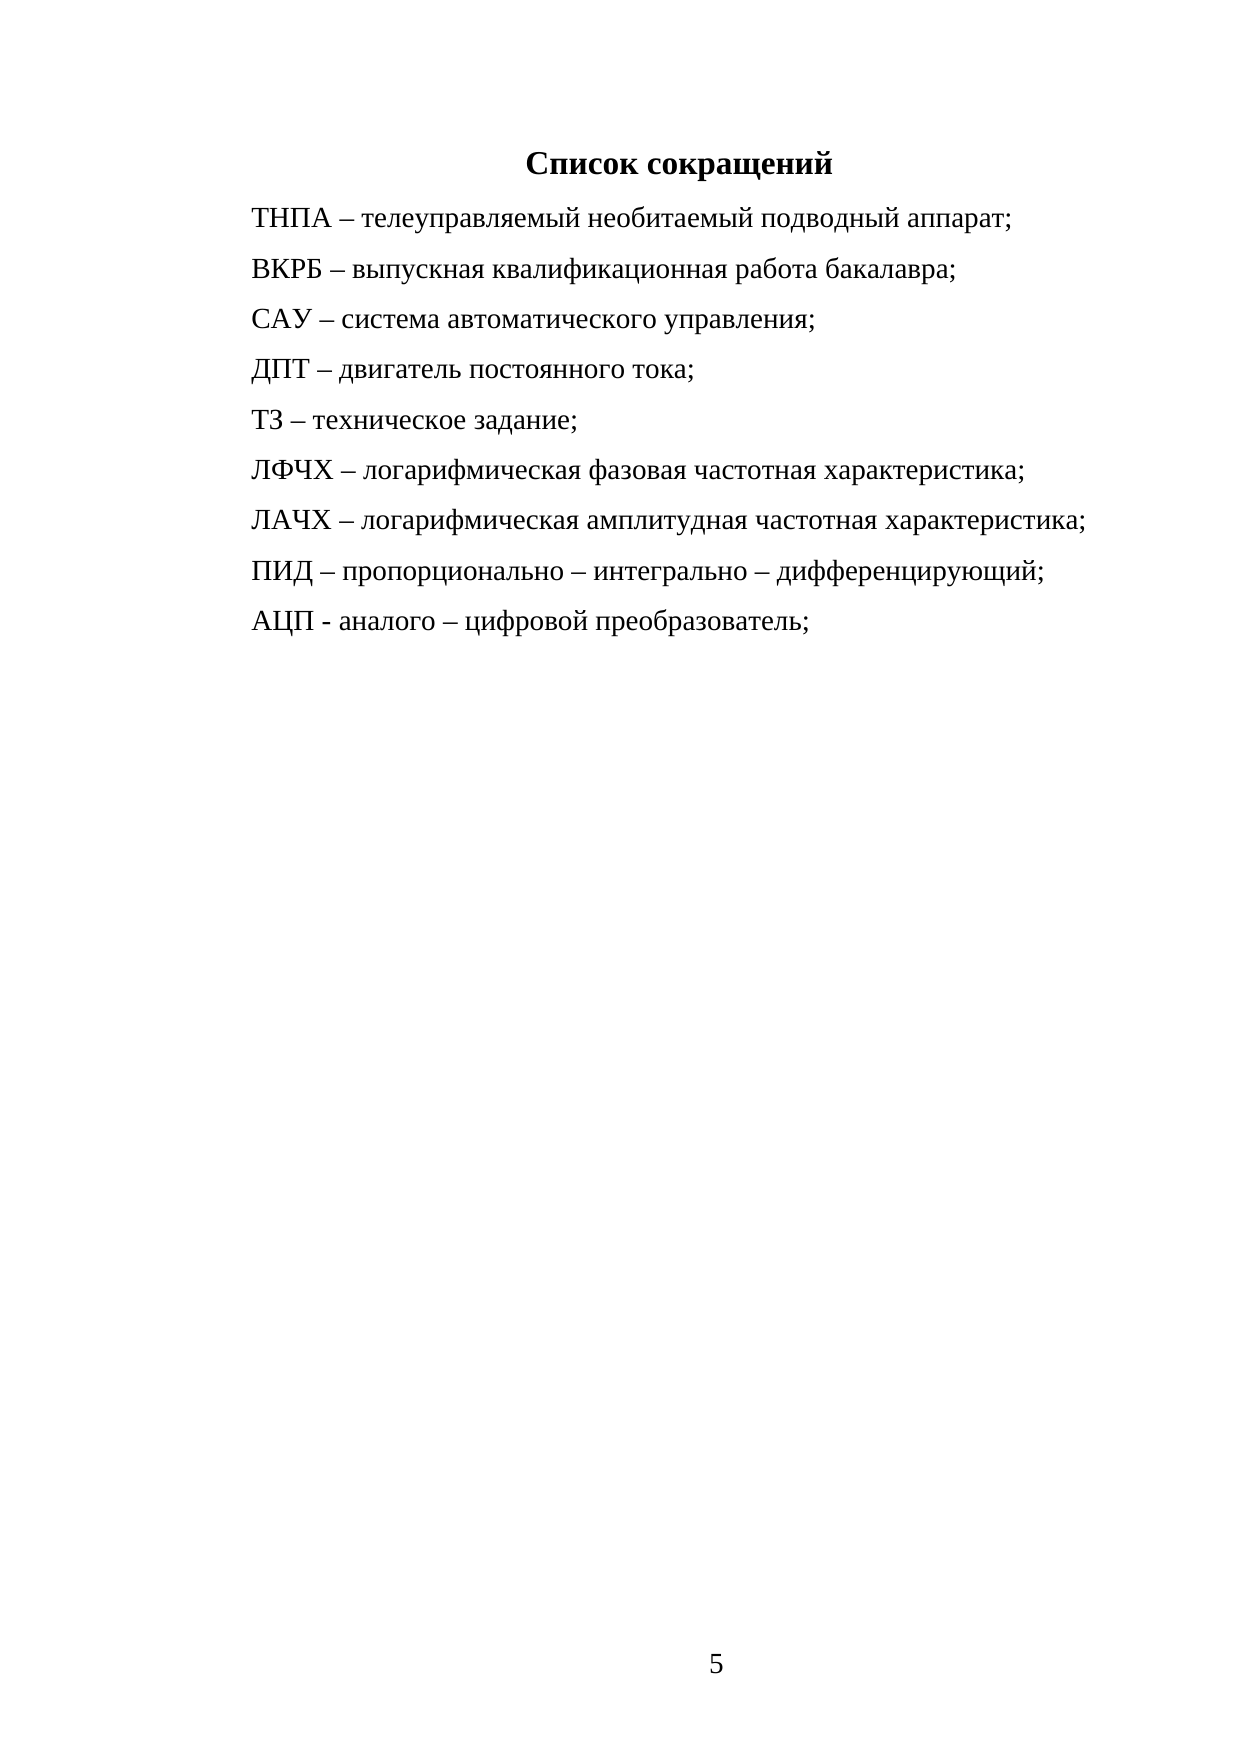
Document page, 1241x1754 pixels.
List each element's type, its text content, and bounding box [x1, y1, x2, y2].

text ЛАЧХ – логарифмическая амплитудная частотная характеристика; [177, 502, 1181, 536]
text ТНПА – телеуправляемый необитаемый подводный аппарат; [177, 201, 1181, 234]
text САУ – система автоматического управления; [177, 301, 1181, 335]
text ТЗ – техническое задание; [177, 402, 1181, 435]
subtitle Список сокращений [177, 143, 1181, 181]
text ЛФЧХ – логарифмическая фазовая частотная характеристика; [177, 452, 1181, 486]
text ДПТ – двигатель постоянного тока; [177, 352, 1181, 385]
text АЦП - аналого – цифровой преобразователь; [177, 603, 1181, 637]
text ВКРБ – выпускная квалификационная работа бакалавра; [177, 251, 1181, 284]
text ПИД – пропорционально – интегрально – дифференцирующий; [177, 553, 1181, 586]
